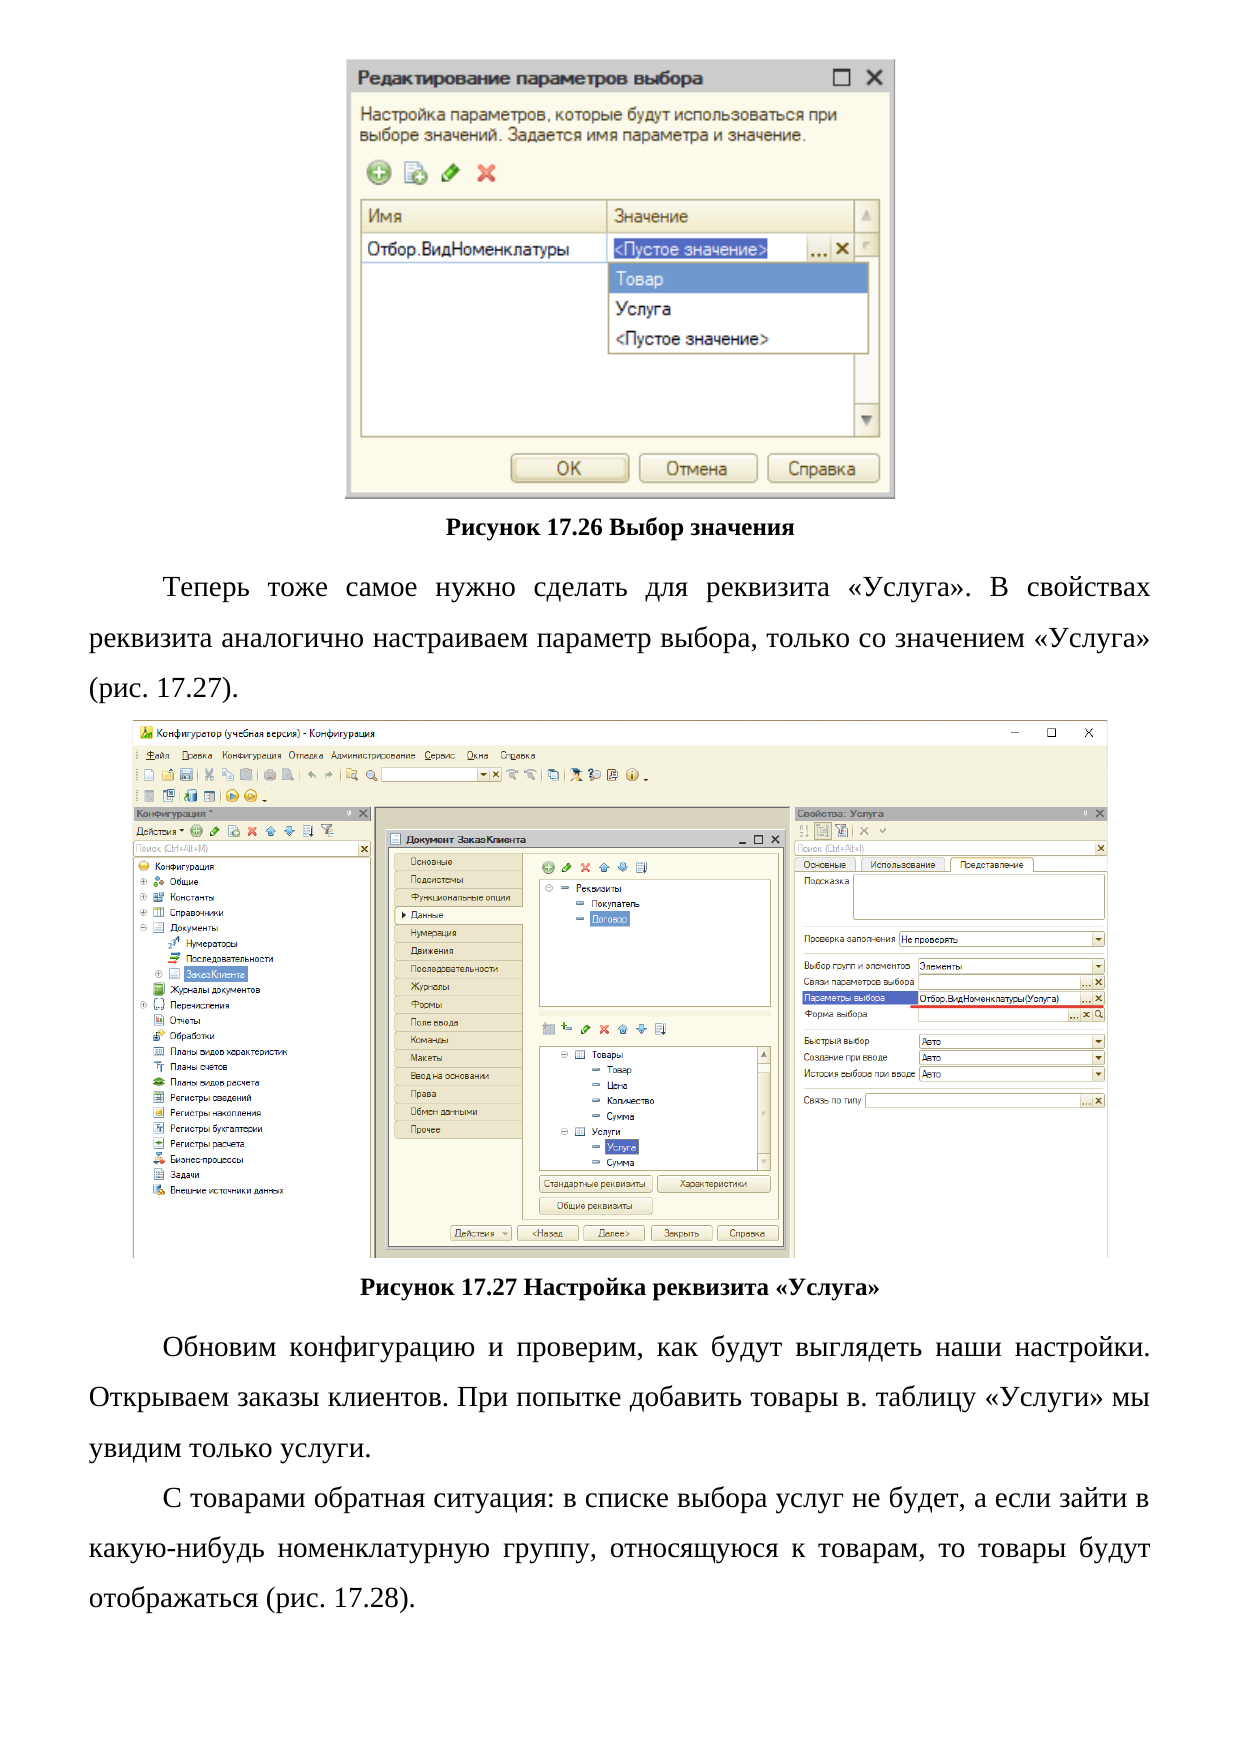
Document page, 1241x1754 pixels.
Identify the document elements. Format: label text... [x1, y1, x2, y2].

text С товарами обратная ситуация: в списке выбора услуг не будет, а если зайти в какую-нибудь номенклатурную группу, относящуюся к товарам, то товары будут отображаться (рис. 17.28). [89, 1480, 1152, 1614]
picture [132, 720, 1108, 1258]
text Теперь тоже самое нужно сделать для реквизита «Услуга». В свойствах реквизита аналогично настраиваем параметр выбора, только со значением «Услуга» (рис. 17.27). [89, 569, 1152, 704]
picture [345, 59, 896, 499]
text Обновим конфигурацию и проверим, как будут выглядеть наши настройки. Открываем заказы клиентов. При попытке добавить товары в. таблицу «Услуги» мы увидим только услуги. [89, 1329, 1152, 1463]
text Рисунок 17.27 Настройка реквизита «Услуга» [89, 1272, 1152, 1300]
text Рисунок 17.26 Выбор значения [89, 512, 1152, 541]
